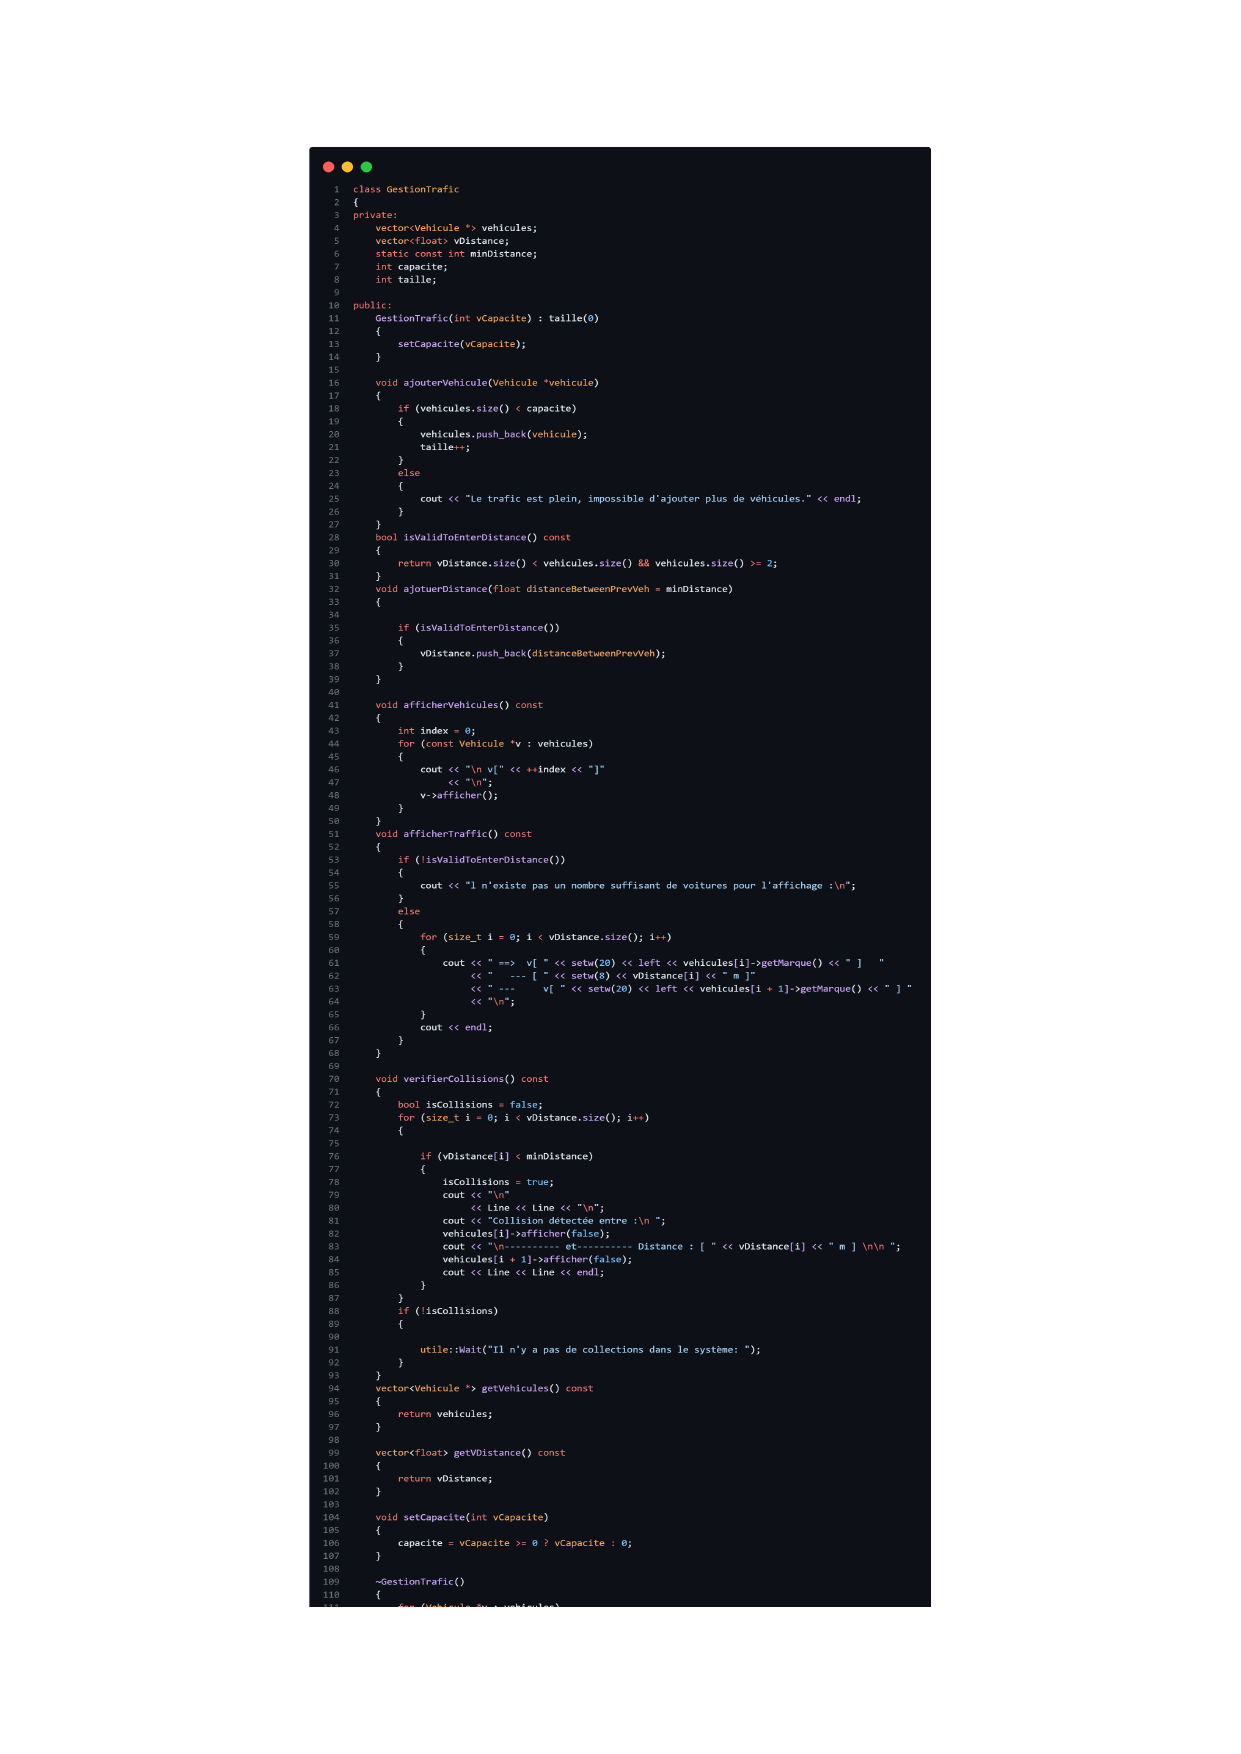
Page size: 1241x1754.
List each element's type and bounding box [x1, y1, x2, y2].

picture [309, 147, 931, 1607]
